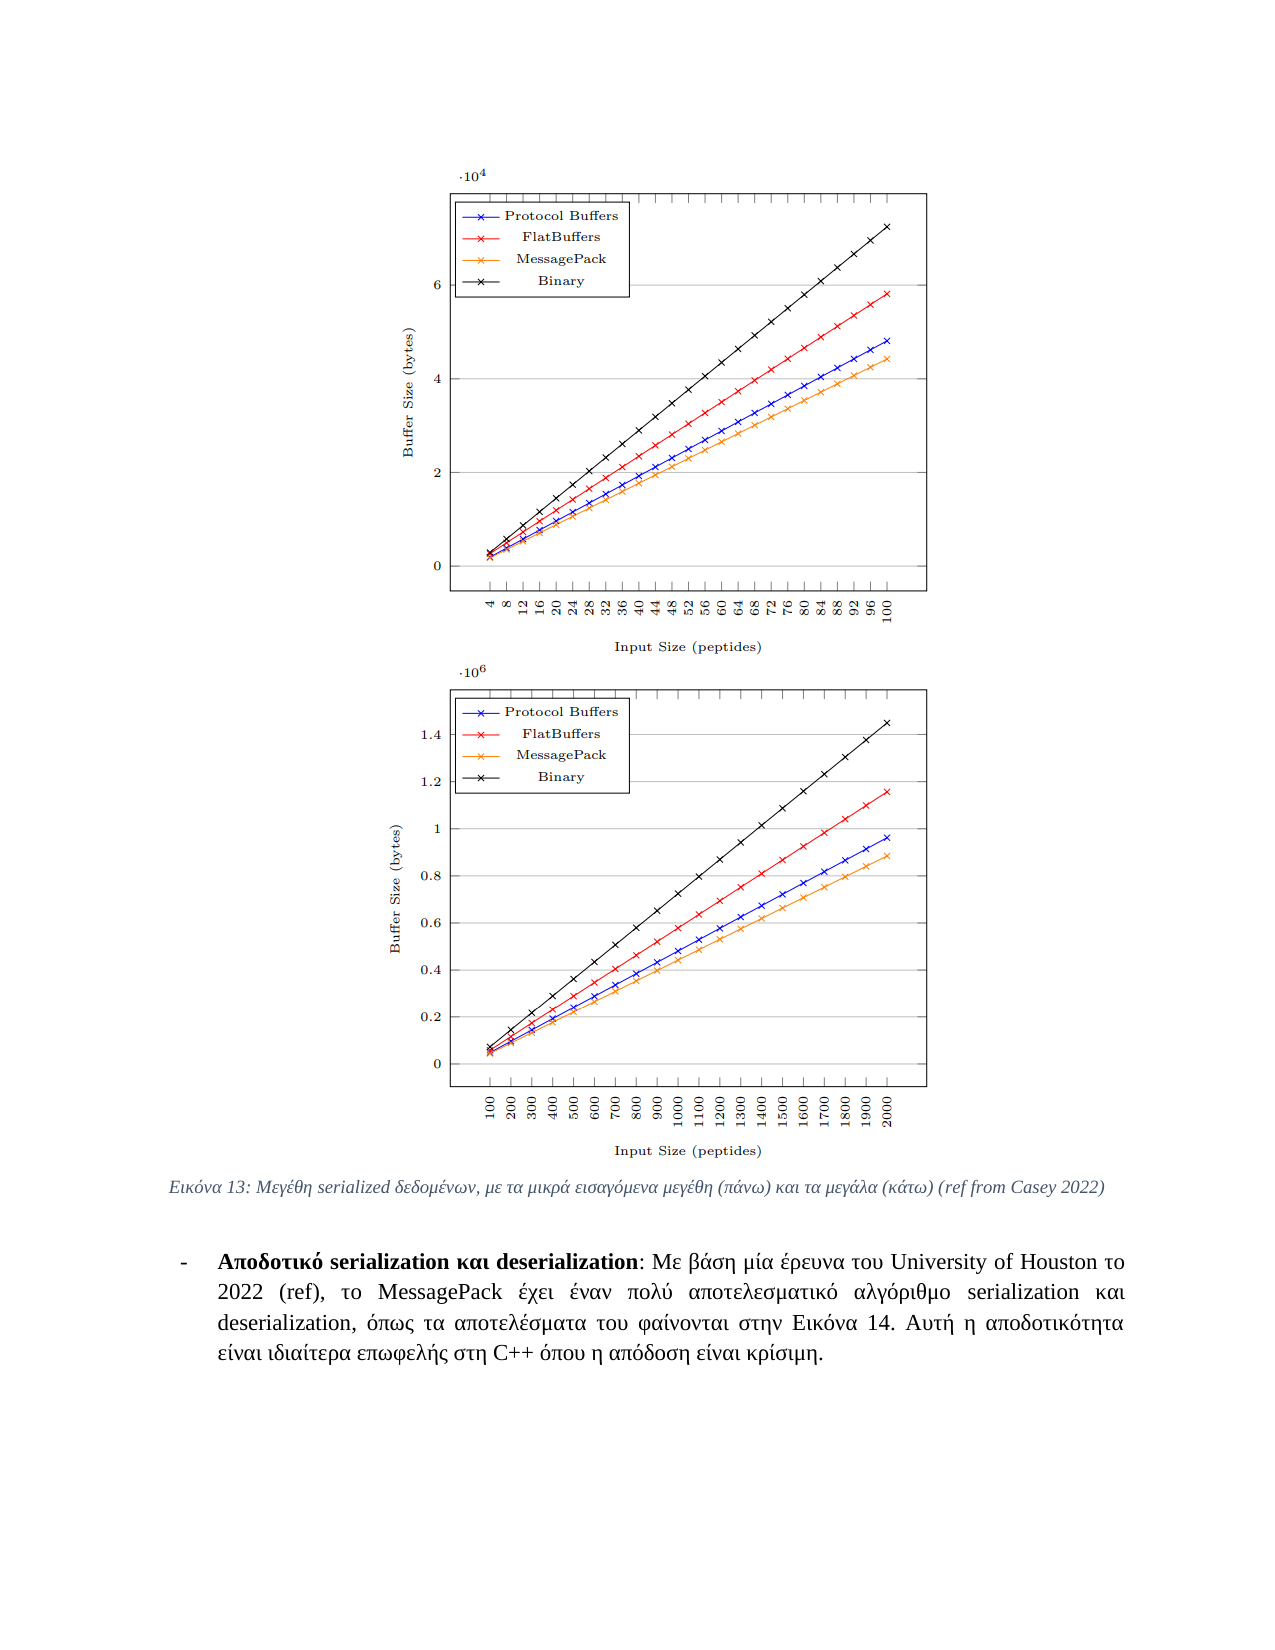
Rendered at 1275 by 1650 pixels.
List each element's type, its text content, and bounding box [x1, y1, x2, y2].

text Εικόνα 13: Μεγέθη serialized δεδομένων, με τα μικρά εισαγόμενα μεγέθη (πάνω) και τα μεγάλα (κάτω) (ref from Casey 2022) [150, 1176, 1125, 1197]
list Αποδοτικό serialization και deserialization: Με βάση μία έρευνα του University of Houston το 2022 (ref), το MessagePack έχει έναν πολύ αποτελεσματικό αλγόριθμο serialization και deserialization, όπως τα αποτελέσματα του φαίνονται στην Εικόνα 14. Αυτή η αποδοτικότητα είναι ιδιαίτερα επωφελής στη C++ όπου η απόδοση είναι κρίσιμη. [180, 1248, 1125, 1365]
picture [357, 150, 985, 1172]
